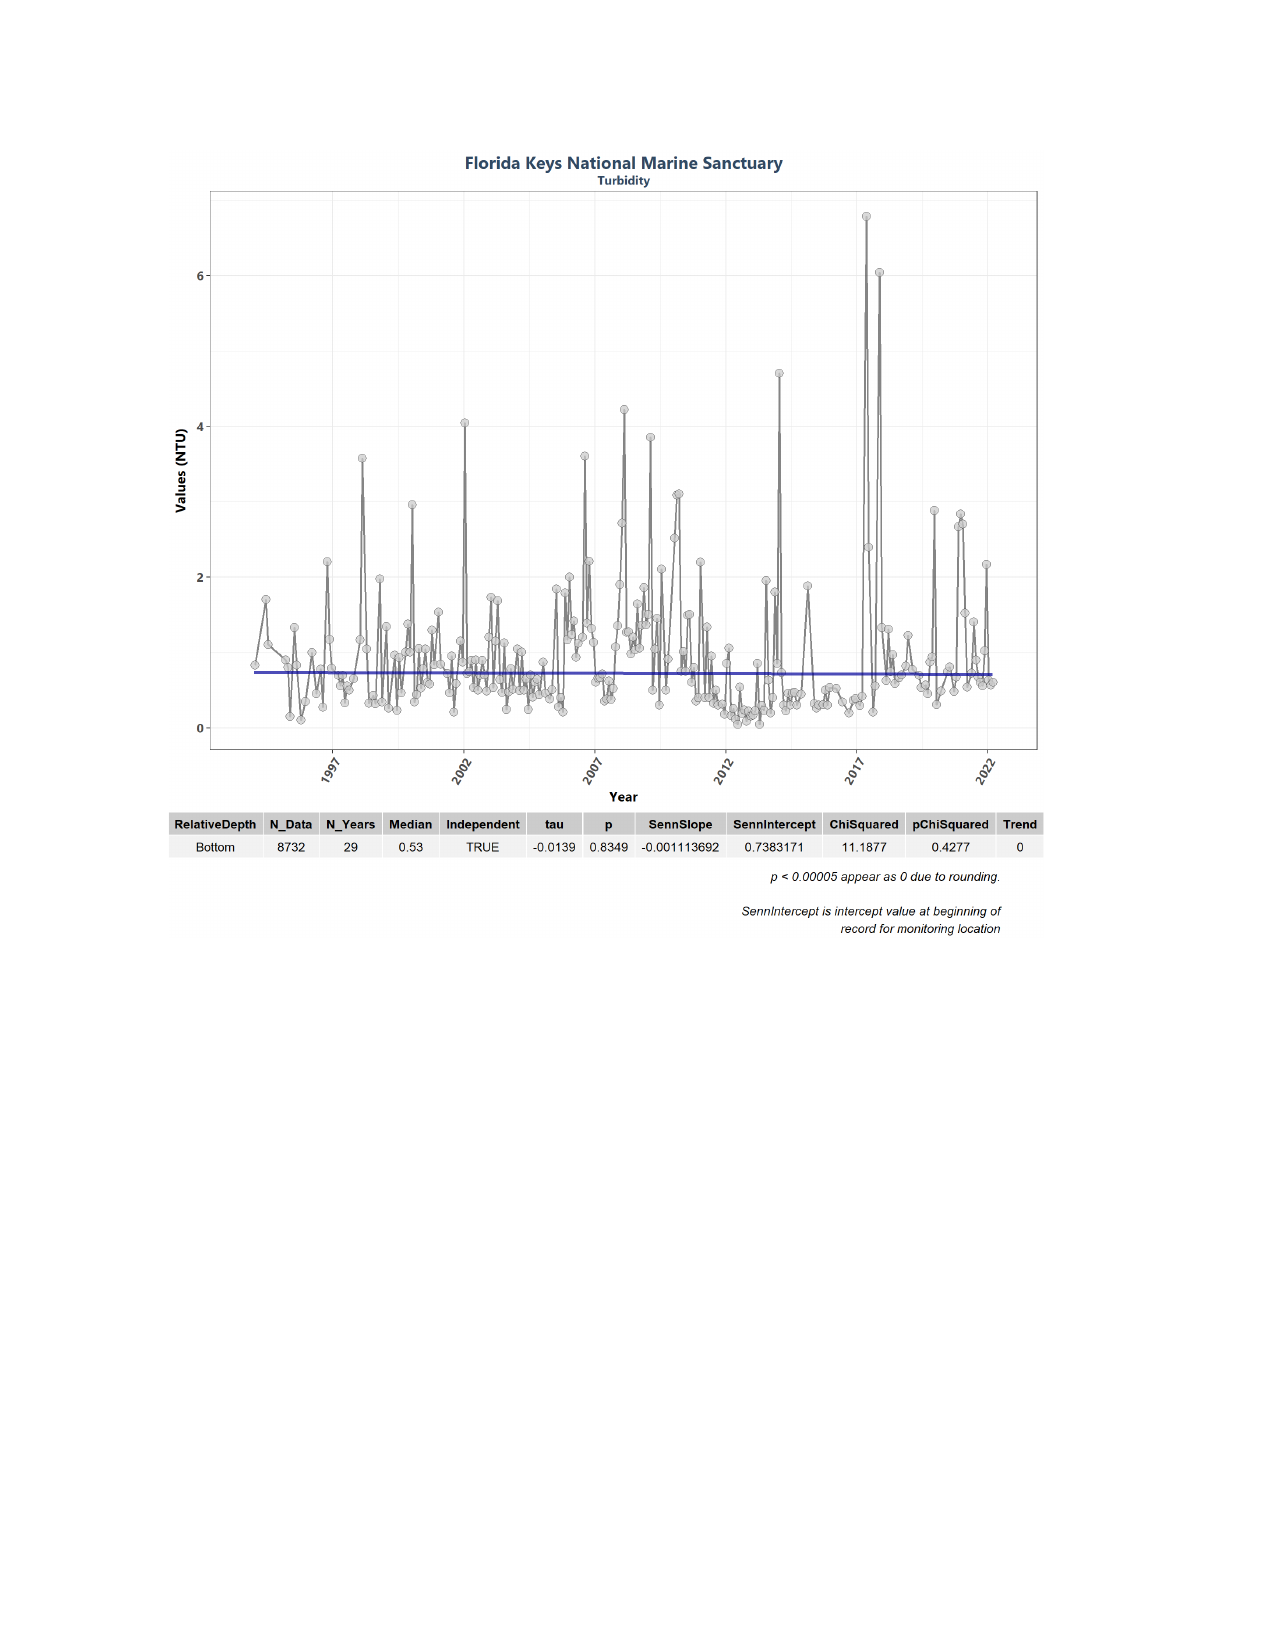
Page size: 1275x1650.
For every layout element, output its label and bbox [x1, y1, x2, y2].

picture [168, 150, 1044, 938]
